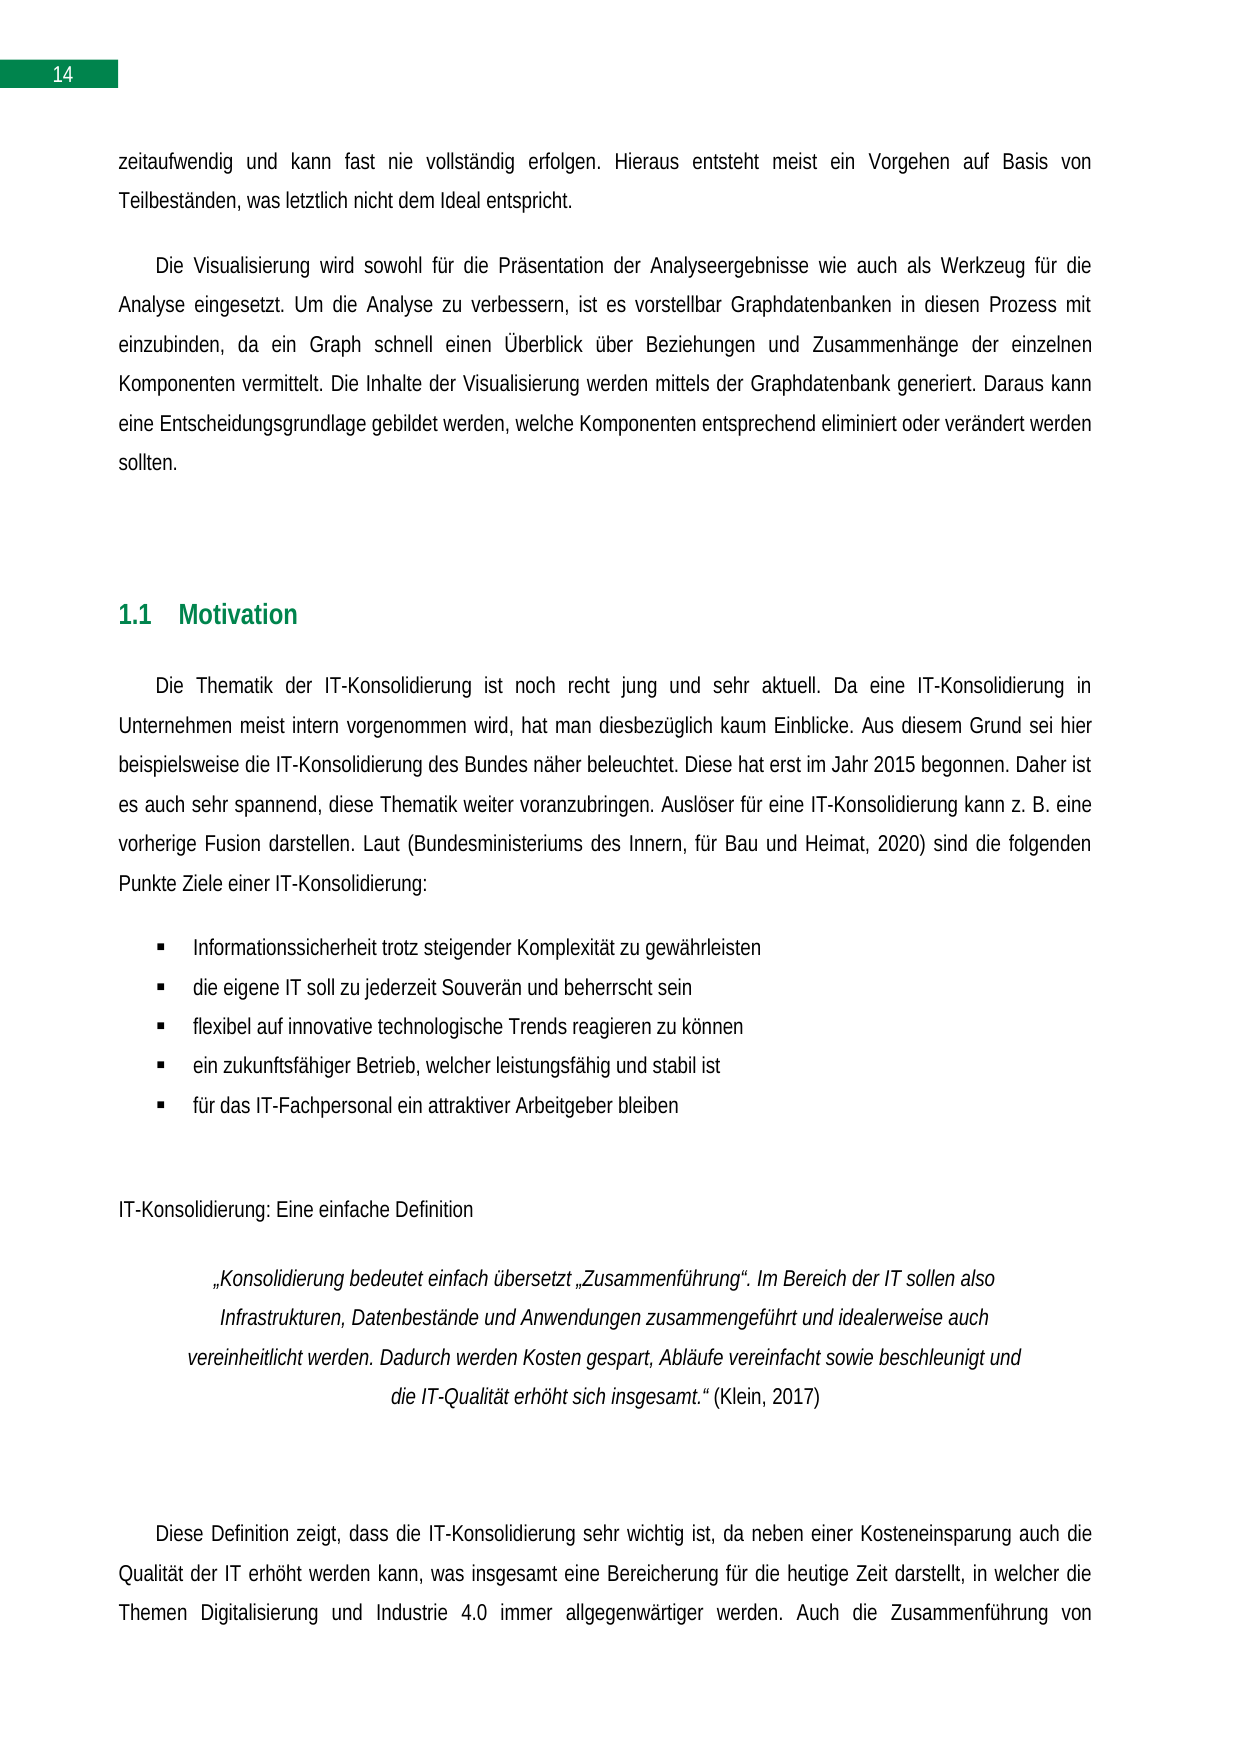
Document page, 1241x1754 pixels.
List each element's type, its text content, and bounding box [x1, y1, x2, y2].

list ein zukunftsfähiger Betrieb, welcher leistungsfähig und stabil ist [155, 1052, 1092, 1079]
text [118, 1520, 1092, 1626]
text IT-Konsolidierung: Eine einfache Definition [118, 1196, 1092, 1222]
text Die Visualisierung wird sowohl für die Präsentation der Analyseergebnisse wie auch als Werkzeug für die Analyse eingesetzt. Um die Analyse zu verbessern, ist es vorstellbar Graphdatenbanken in diesen Prozess mit einzubinden, da ein Graph schnell einen Überblick über Beziehungen und Zusammenhänge der einzelnen Komponenten vermittelt. Die Inhalte der Visualisierung werden mittels der Graphdatenbank generiert. Daraus kann eine Entscheidungsgrundlage gebildet werden, welche Komponenten entsprechend eliminiert oder verändert werden sollten. [118, 252, 1092, 475]
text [118, 148, 1092, 213]
text Die Thematik der IT-Konsolidierung ist noch recht jung und sehr aktuell. Da eine IT-Konsolidierung in Unternehmen meist intern vorgenommen wird, hat man diesbezüglich kaum Einblicke. Aus diesem Grund sei hier beispielsweise die IT-Konsolidierung des Bundes näher beleuchtet. Diese hat erst im Jahr 2015 begonnen. Daher ist es auch sehr spannend, diese Thematik weiter voranzubringen. Auslöser für eine IT-Konsolidierung kann z. B. eine vorherige Fusion darstellen. Laut (Bundesministeriums des Innern, für Bau und Heimat, 2020) sind die folgenden Punkte Ziele einer IT-Konsolidierung: [118, 672, 1092, 896]
list für das IT-Fachpersonal ein attraktiver Arbeitgeber bleiben [155, 1092, 1092, 1118]
text „Konsolidierung bedeutet einfach übersetzt „Zusammenführung“. Im Bereich der IT sollen also Infrastrukturen, Datenbestände und Anwendungen zusammengeführt und idealerweise auch vereinheitlicht werden. Dadurch werden Kosten gespart, Abläufe vereinfacht sowie beschleunigt und die IT-Qualität erhöht sich insgesamt.“ [177, 1264, 1033, 1409]
subtitle Motivation [118, 597, 1092, 630]
list die eigene IT soll zu jederzeit Souverän und beherrscht sein [155, 973, 1092, 1000]
list flexibel auf innovative technologische Trends reagieren zu können [155, 1013, 1092, 1039]
list Informationssicherheit trotz steigender Komplexität zu gewährleisten [155, 934, 1092, 960]
